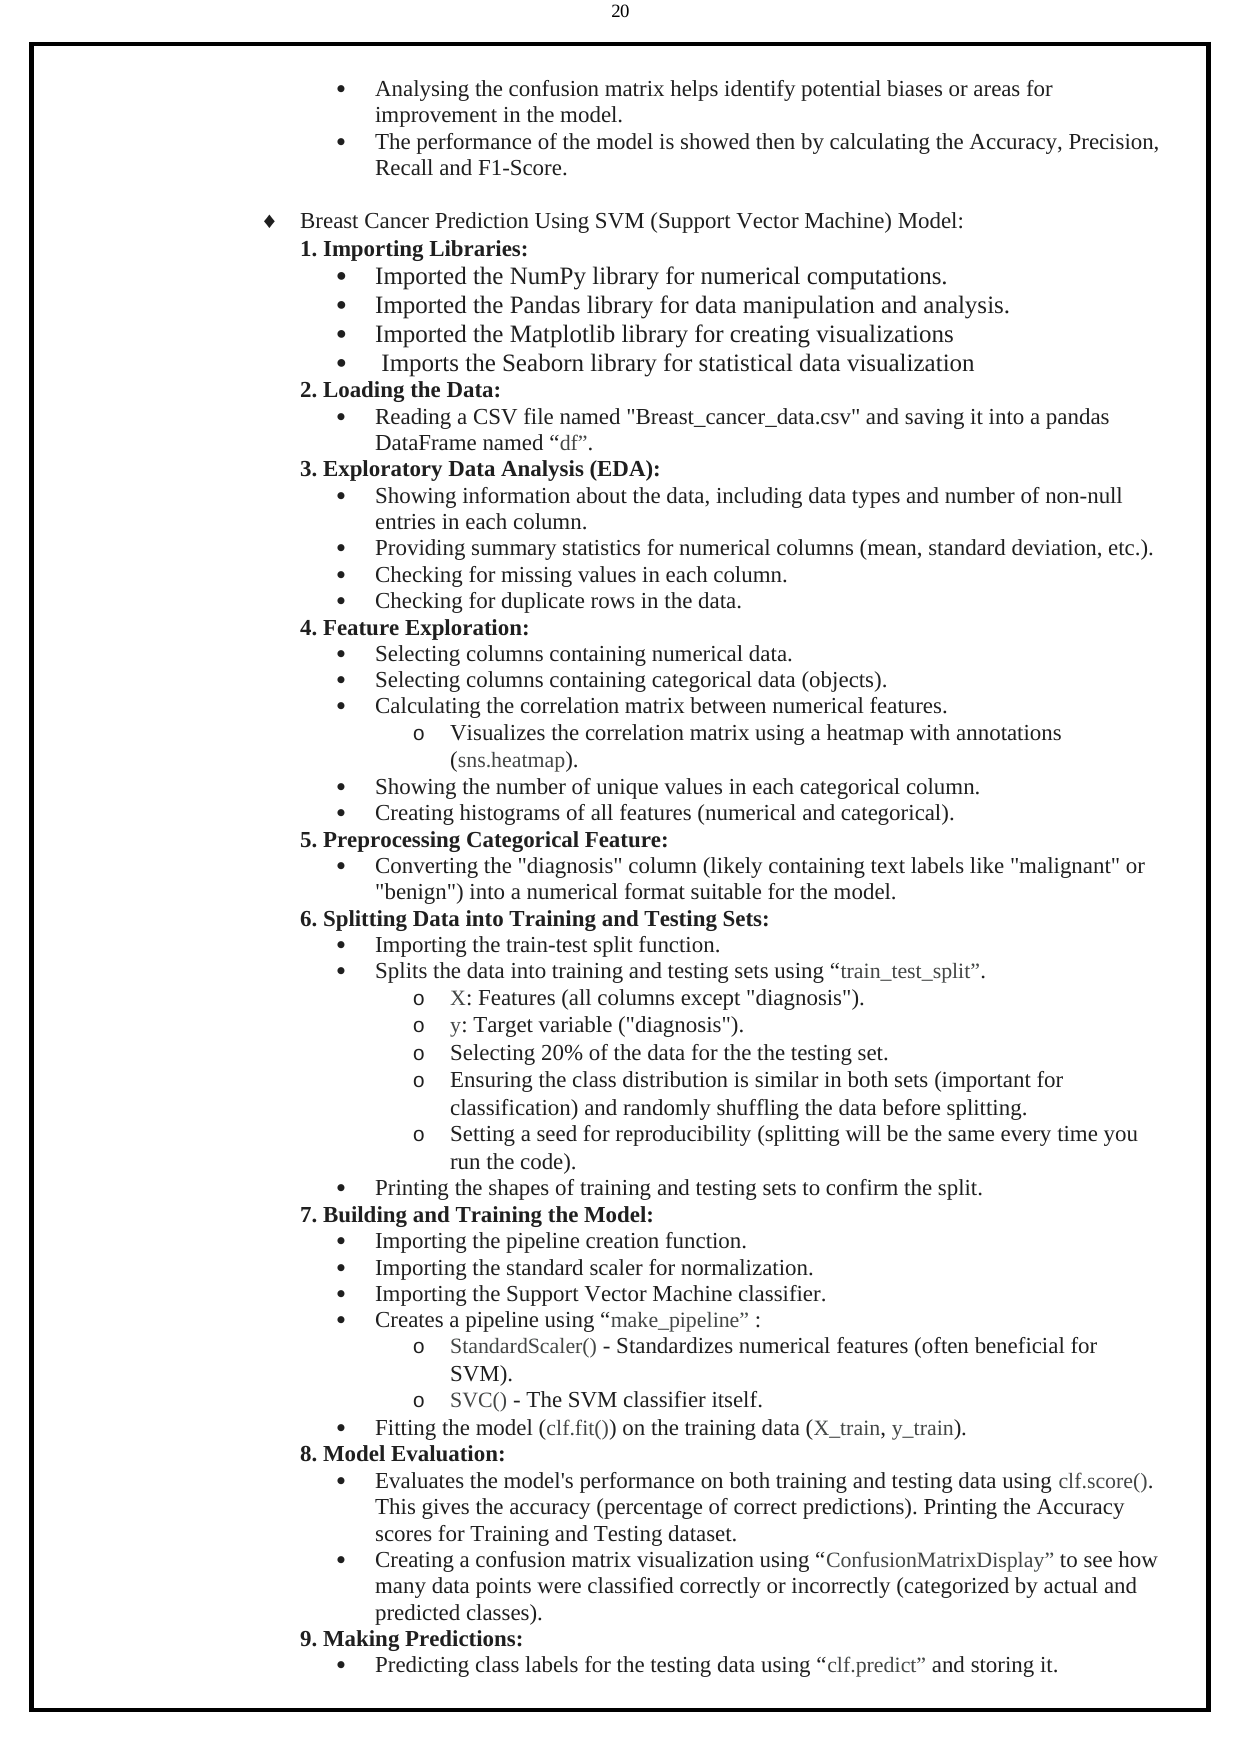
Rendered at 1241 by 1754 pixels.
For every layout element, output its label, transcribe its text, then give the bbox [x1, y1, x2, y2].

list Selecting columns containing numerical data. [337, 640, 1165, 666]
list Breast Cancer Prediction Using SVM (Support Vector Machine) Model: [262, 207, 1165, 235]
text 6. Splitting Data into Training and Testing Sets: [300, 905, 1165, 931]
list Converting the "diagnosis" column (likely containing text labels like "malignant" or "benign") into a numerical format suitable for the model. [337, 852, 1165, 905]
text 3. Exploratory Data Analysis (EDA): [300, 455, 1165, 482]
list Printing the shapes of training and testing sets to confirm the split. [337, 1174, 1165, 1201]
list The performance of the model is showed then by calculating the Accuracy, Precision, Recall and F1-Score. [337, 128, 1165, 180]
text 2. Loading the Data: [300, 376, 1165, 403]
list Imports the Seaborn library for statistical data visualization [337, 348, 1165, 376]
list Importing the pipeline creation function. [337, 1227, 1165, 1253]
list Fitting the model (clf.fit()) on the training data (X_train, y_train). [337, 1414, 1165, 1441]
list Creating histograms of all features (numerical and categorical). [337, 799, 1165, 826]
text 4. Feature Exploration: [300, 613, 1165, 640]
list Setting a seed for reproducibility (splitting will be the same every time you run the code). [412, 1121, 1165, 1174]
list Selecting 20% of the data for the the testing set. [412, 1039, 1165, 1067]
list Ensuring the class distribution is similar in both sets (important for classification) and randomly shuffling the data before splitting. [412, 1067, 1165, 1121]
list Checking for duplicate rows in the data. [337, 587, 1165, 613]
list StandardScaler() - Standardizes numerical features (often beneficial for SVM). [412, 1333, 1165, 1387]
list Splits the data into training and testing sets using “train_test_split”. [337, 957, 1165, 984]
text 5. Preprocessing Categorical Feature: [300, 826, 1165, 852]
list Creating a confusion matrix visualization using “ConfusionMatrixDisplay” to see how many data points were classified correctly or incorrectly (categorized by actual and predicted classes). [337, 1546, 1165, 1625]
list Visualizes the correlation matrix using a heatmap with annotations (sns.heatmap). [412, 719, 1165, 773]
list Creates a pipeline using “make_pipeline” : [337, 1306, 1165, 1333]
list Imported the Pandas library for data manipulation and analysis. [337, 290, 1165, 319]
list Predicting class labels for the testing data using “clf.predict” and storing it. [337, 1651, 1165, 1678]
text 1. Importing Libraries: [300, 235, 1165, 261]
list Imported the NumPy library for numerical computations. [337, 261, 1165, 290]
list Showing the number of unique values in each categorical column. [337, 773, 1165, 799]
list Imported the Matplotlib library for creating visualizations [337, 319, 1165, 348]
list Importing the Support Vector Machine classifier. [337, 1280, 1165, 1306]
list Importing the train-test split function. [337, 931, 1165, 957]
list Calculating the correlation matrix between numerical features. [337, 693, 1165, 719]
list Providing summary statistics for numerical columns (mean, standard deviation, etc.). [337, 534, 1165, 561]
list SVC() - The SVM classifier itself. [412, 1387, 1165, 1414]
list X: Features (all columns except "diagnosis"). [412, 984, 1165, 1011]
list Reading a CSV file named "Breast_cancer_data.csv" and saving it into a pandas DataFrame named “df”. [337, 403, 1165, 455]
text 8. Model Evaluation: [300, 1441, 1165, 1467]
list Importing the standard scaler for normalization. [337, 1253, 1165, 1280]
list Selecting columns containing categorical data (objects). [337, 666, 1165, 693]
list Analysing the confusion matrix helps identify potential biases or areas for improvement in the model. [337, 75, 1165, 128]
list Evaluates the model's performance on both training and testing data using clf.score(). This gives the accuracy (percentage of correct predictions). Printing the Accuracy scores for Training and Testing dataset. [337, 1467, 1165, 1546]
list Showing information about the data, including data types and number of non-null entries in each column. [337, 482, 1165, 534]
text 9. Making Predictions: [300, 1625, 1165, 1651]
text 7. Building and Training the Model: [300, 1201, 1165, 1227]
list Checking for missing values in each column. [337, 561, 1165, 587]
list y: Target variable ("diagnosis"). [412, 1011, 1165, 1039]
